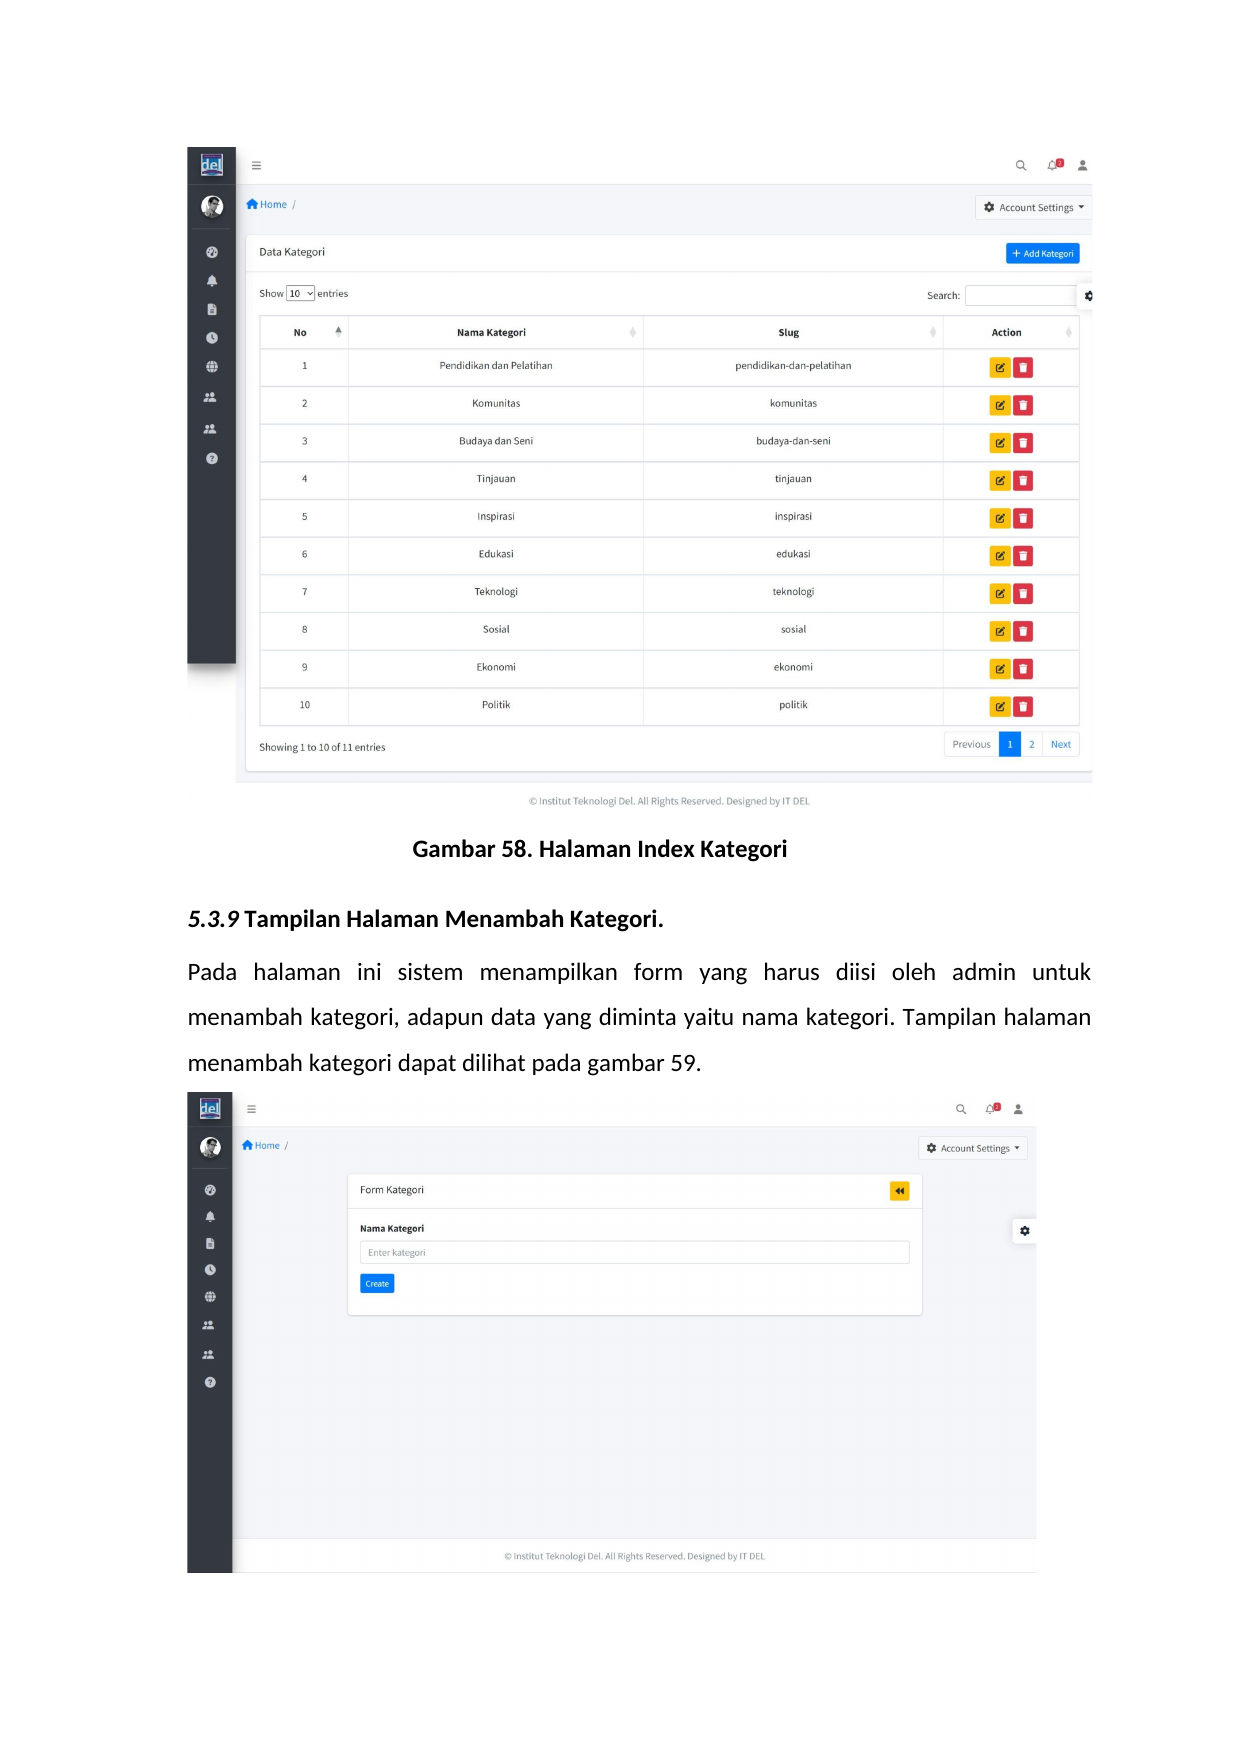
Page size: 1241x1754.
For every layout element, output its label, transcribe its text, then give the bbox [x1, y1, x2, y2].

picture [187, 1092, 1037, 1573]
picture [187, 147, 1093, 819]
text Pada halaman ini sistem menampilkan form yang harus diisi oleh admin untuk menambah kategori, adapun data yang diminta yaitu nama kategori. Tampilan halaman menambah kategori dapat dilihat pada gambar 59. [187, 956, 1092, 1078]
text Gambar 58. Halaman Index Kategori [337, 833, 1092, 863]
subtitle 5.3.9 Tampilan Halaman Menambah Kategori. [187, 904, 1092, 934]
